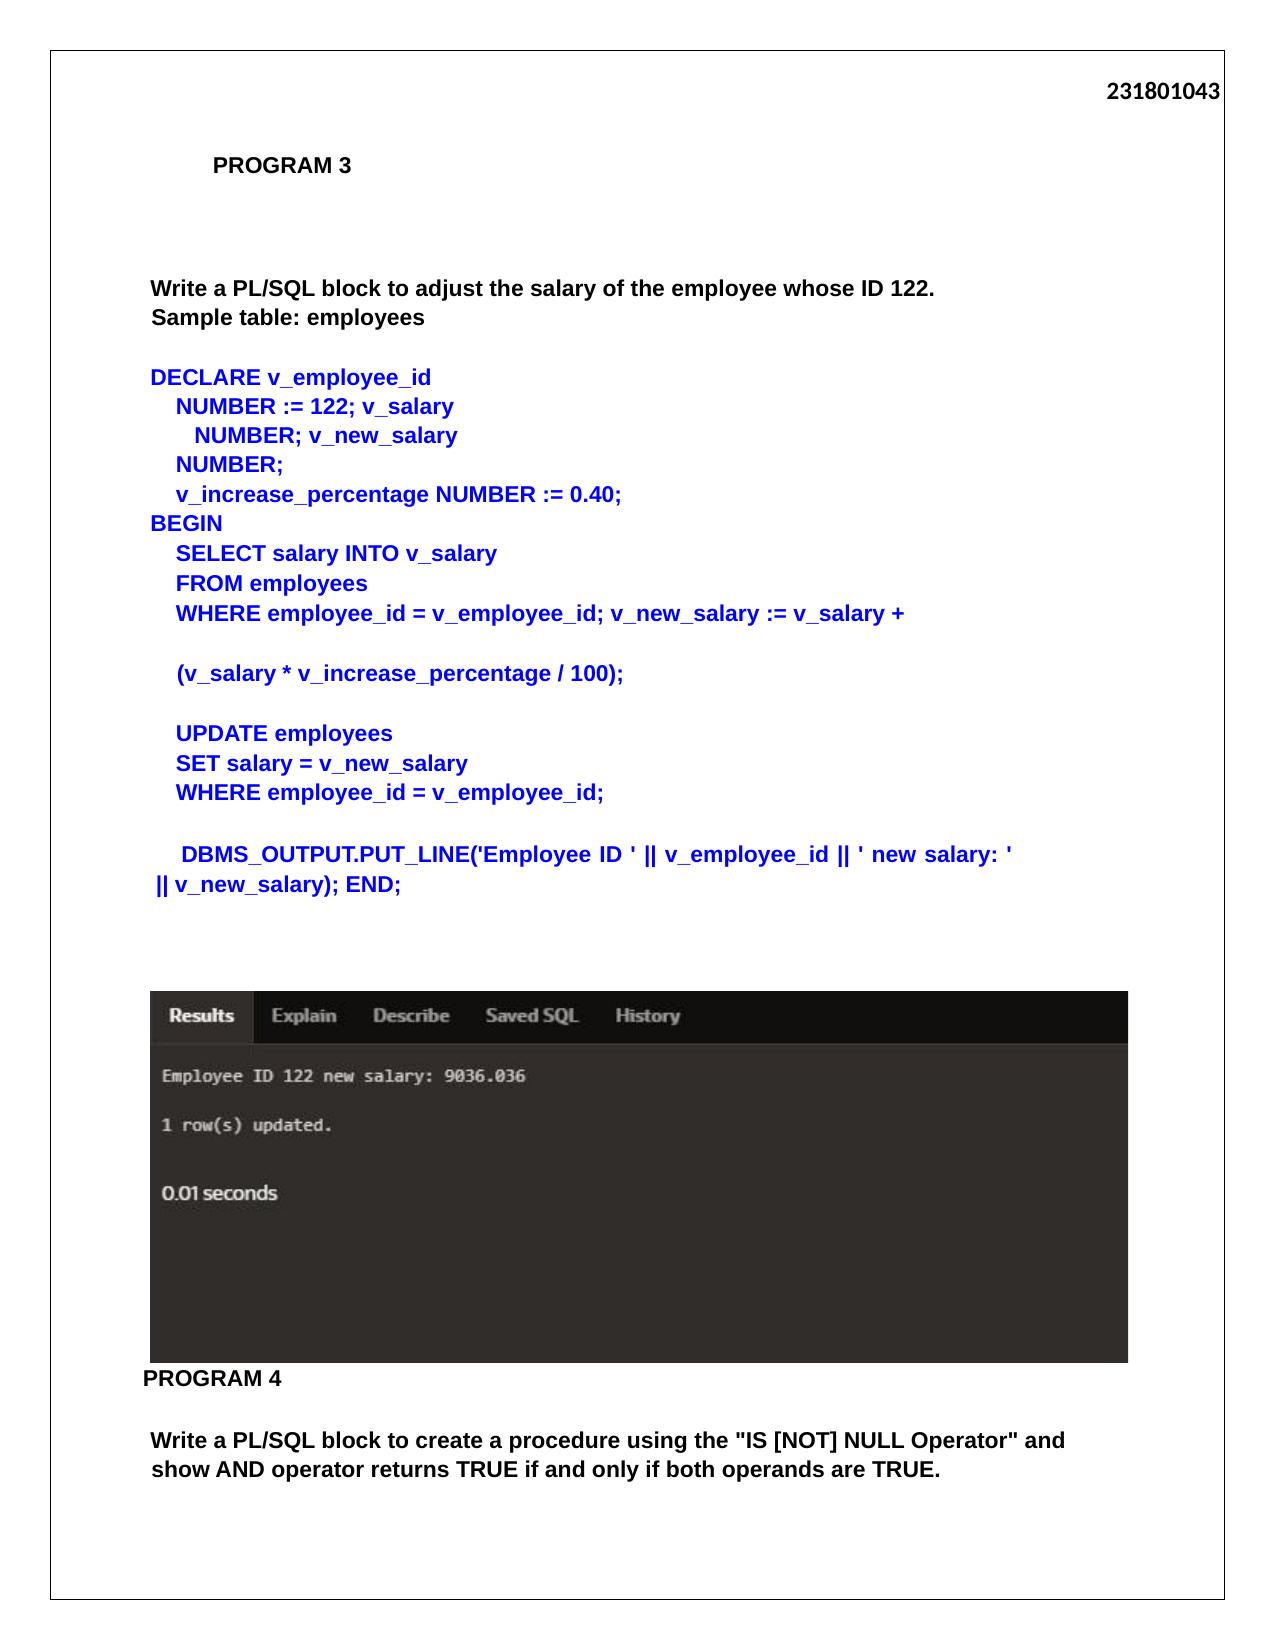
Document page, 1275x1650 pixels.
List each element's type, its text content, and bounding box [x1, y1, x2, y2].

text SET salary = v_new_salary [176, 750, 1203, 776]
text SELECT salary INTO v_salary [176, 540, 1203, 566]
text Write a PL/SQL block to adjust the salary of the employee whose ID 122. Sample table: employees [150, 274, 1022, 330]
text DBMS_OUTPUT.PUT_LINE('Employee ID ' || v_employee_id || ' new salary: ' || v_new_salary); END; [156, 841, 1012, 897]
text WHERE employee_id = v_employee_id; v_new_salary := v_salary + (v_salary * v_increase_percentage / 100); [176, 599, 923, 686]
picture [150, 991, 1129, 1363]
text FROM employees [176, 570, 1203, 596]
text DECLARE v_employee_id NUMBER := 122; v_salary NUMBER; v_new_salary NUMBER; [150, 363, 526, 477]
text Write a PL/SQL block to create a procedure using the "IS [NOT] NULL Operator" and show AND operator returns TRUE if and only if both operands are TRUE. [150, 1427, 1130, 1483]
text WHERE employee_id = v_employee_id; [176, 779, 1203, 806]
text PROGRAM 4 [130, 1365, 1193, 1392]
text v_increase_percentage NUMBER := 0.40; [176, 481, 1203, 507]
text BEGIN [150, 510, 1203, 537]
text UPDATE employees [176, 720, 1203, 746]
text PROGRAM 3 [213, 152, 1193, 179]
